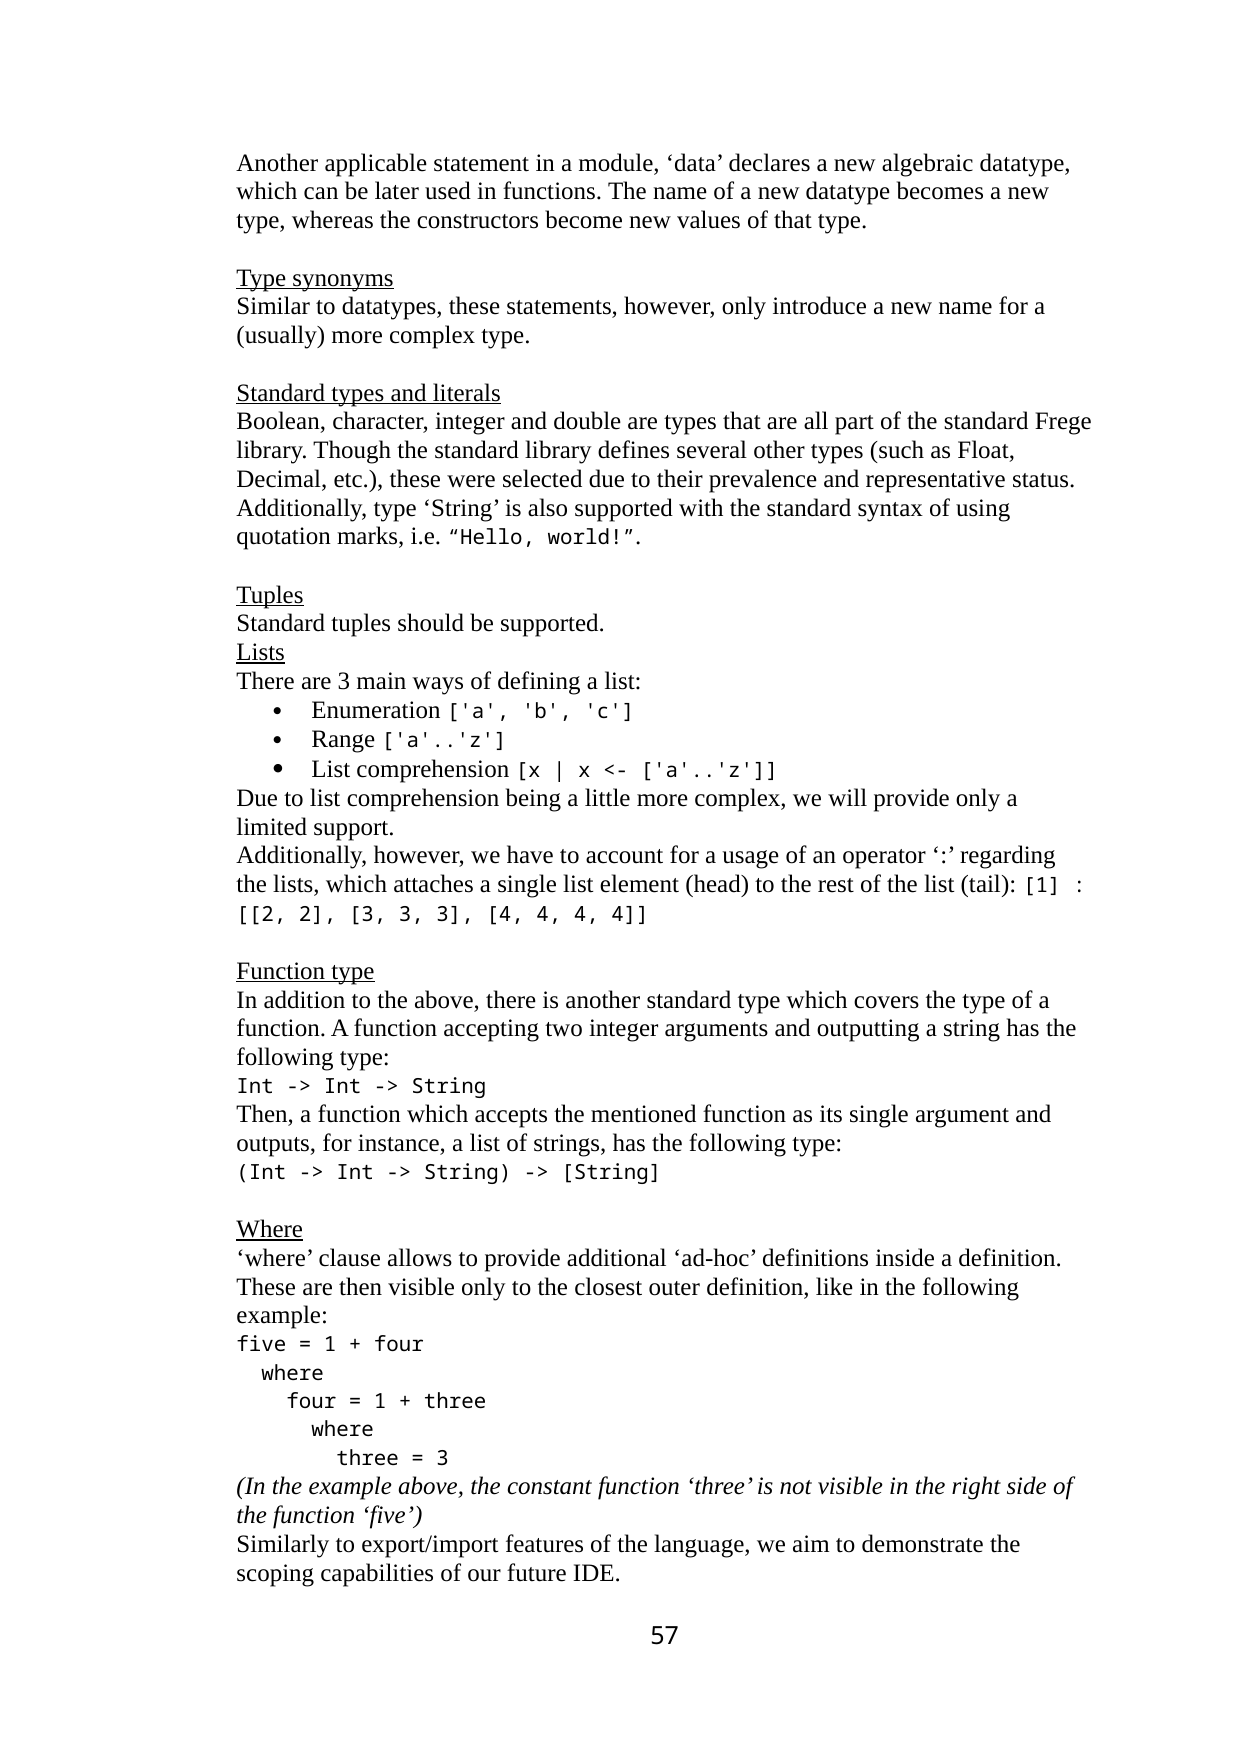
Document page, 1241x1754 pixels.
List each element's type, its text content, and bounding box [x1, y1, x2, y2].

text Due to list comprehension being a little more complex, we will provide only a limited support. [236, 783, 1092, 841]
list Range ['a'..'z'] [274, 724, 1092, 754]
text There are 3 main ways of defining a list: [236, 666, 1092, 695]
text Boolean, character, integer and double are types that are all part of the standard Frege library. Though the standard library defines several other types (such as Float, Decimal, etc.), these were selected due to their prevalence and representative status. Additionally, type ‘String’ is also supported with the standard syntax of using quotation marks, i.e. “Hello, world!”. [236, 406, 1092, 551]
text Standard types and literals [236, 378, 1092, 406]
text (In the example above, the constant function ‘three’ is not visible in the right side of the function ‘five’) [236, 1471, 1092, 1529]
text Int -> Int -> String [236, 1071, 1092, 1099]
text Similar to datatypes, these statements, however, only introduce a new name for a (usually) more complex type. [236, 291, 1092, 349]
text (Int -> Int -> String) -> [String] [236, 1157, 1092, 1185]
text Type synonyms [236, 263, 1092, 291]
text Then, a function which accepts the mentioned function as its single argument and outputs, for instance, a list of strings, has the following type: [236, 1099, 1092, 1157]
text In addition to the above, there is another standard type which covers the type of a function. A function accepting two integer arguments and outputting a string has the following type: [236, 985, 1092, 1071]
text four = 1 + three [236, 1386, 1092, 1414]
list Enumeration ['a', 'b', 'c'] [274, 695, 1092, 724]
text Another applicable statement in a module, ‘data’ declares a new algebraic datatype, which can be later used in functions. The name of a new datatype becomes a new type, whereas the constructors become new values of that type. [236, 148, 1092, 234]
text Lists [236, 637, 1092, 666]
list List comprehension [x | x <- ['a'..'z']] [274, 754, 1092, 783]
text five = 1 + four [236, 1329, 1092, 1358]
text Additionally, however, we have to account for a usage of an operator ‘:’ regarding the lists, which attaches a single list element (head) to the rest of the list (tail): [1] : [[2, 2], [3, 3, 3], [4, 4, 4, 4]] [236, 841, 1092, 927]
text ‘where’ clause allows to provide additional ‘ad-hoc’ definitions inside a definition. These are then visible only to the closest outer definition, like in the following example: [236, 1243, 1092, 1329]
text Tuples [236, 580, 1092, 608]
text Similarly to export/import features of the language, we aim to demonstrate the scoping capabilities of our future IDE. [236, 1529, 1092, 1586]
text Function type [236, 956, 1092, 985]
text Standard tuples should be supported. [236, 608, 1092, 637]
text where [236, 1358, 1092, 1386]
text Where [236, 1214, 1092, 1243]
text where [236, 1414, 1092, 1443]
text three = 3 [236, 1443, 1092, 1471]
